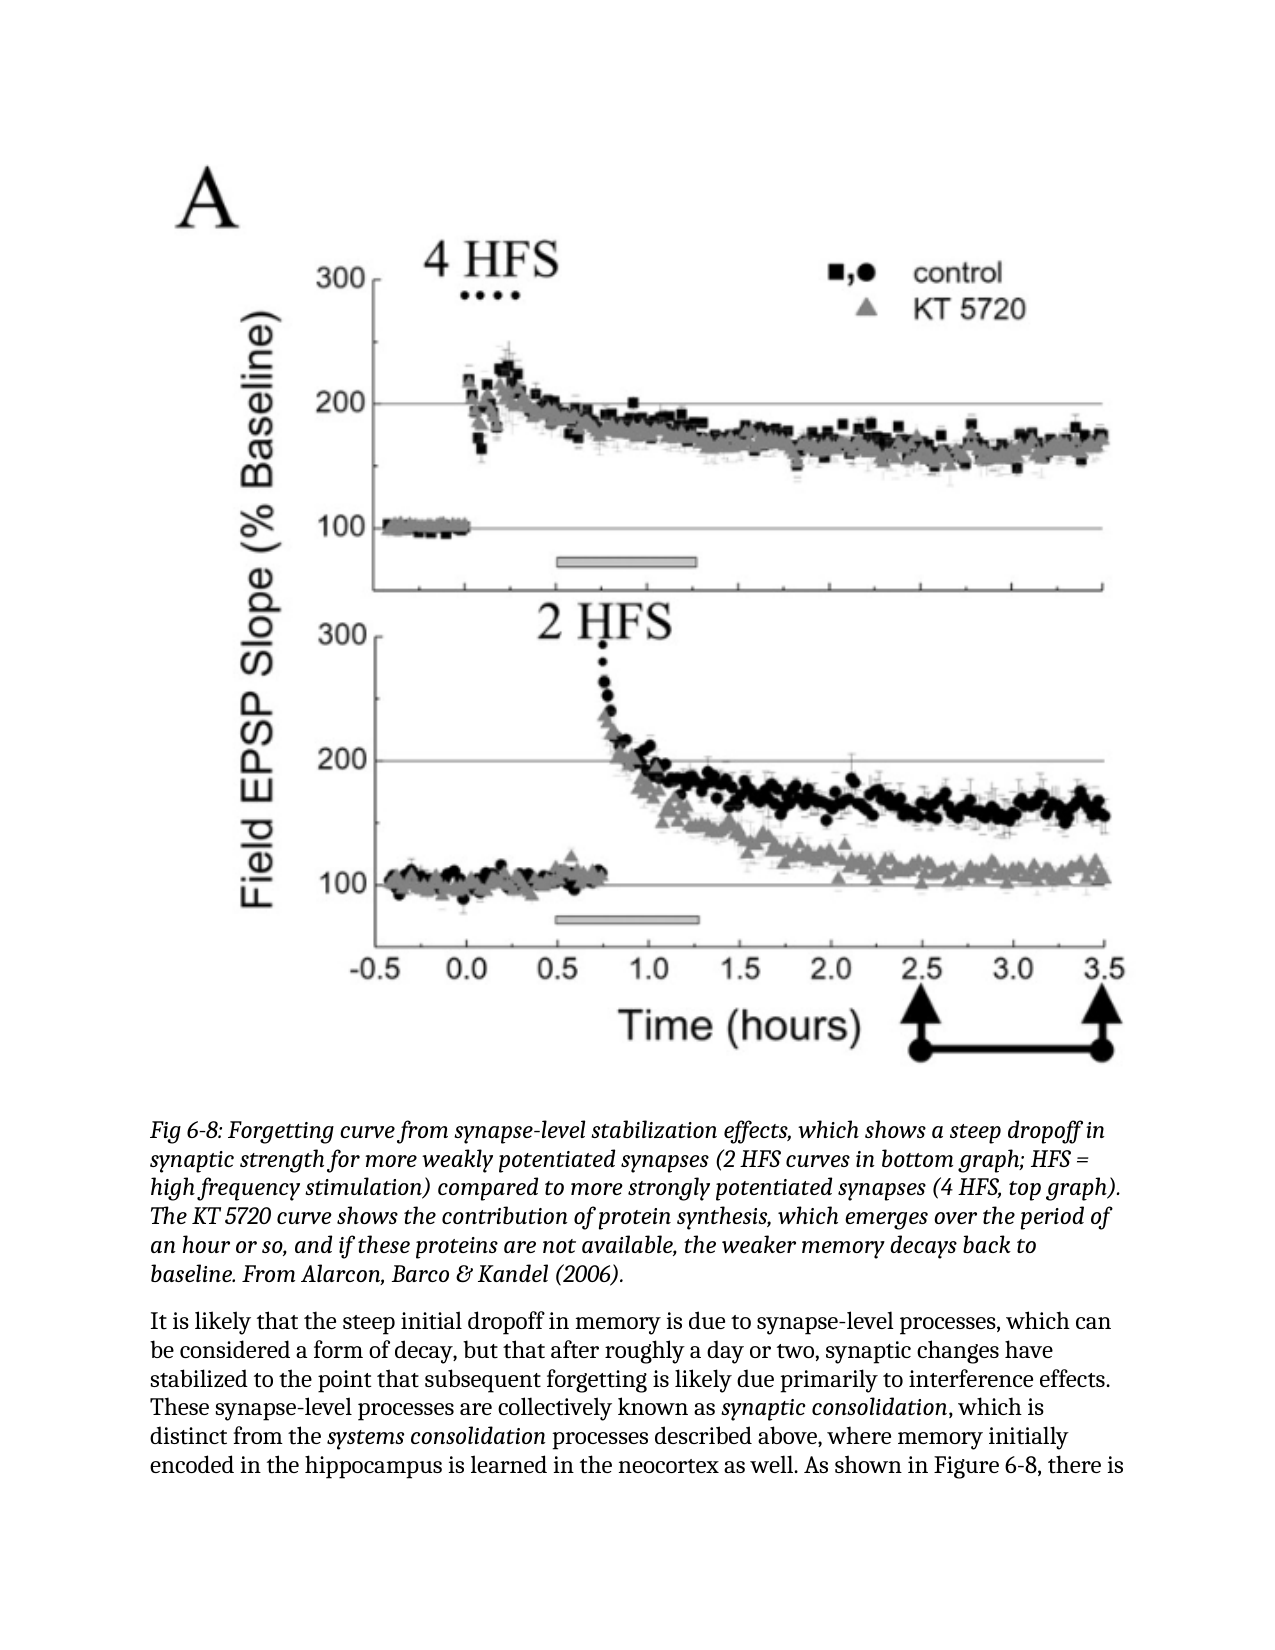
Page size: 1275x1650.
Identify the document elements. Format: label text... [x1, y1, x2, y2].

picture [168, 150, 1144, 1095]
text Fig 6-8: Forgetting curve from synapse-level stabilization effects, which shows a steep dropoff in synaptic strength for more weakly potentiated synapses (2 HFS curves in bottom graph; HFS = high frequency stimulation) compared to more strongly potentiated synapses (4 HFS, top graph). The KT 5720 curve shows the contribution of protein synthesis, which emerges over the period of an hour or so, and if these proteins are not available, the weaker memory decays back to baseline. From Alarcon, Barco & Kandel (2006). [150, 1116, 1125, 1288]
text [150, 1307, 1125, 1479]
